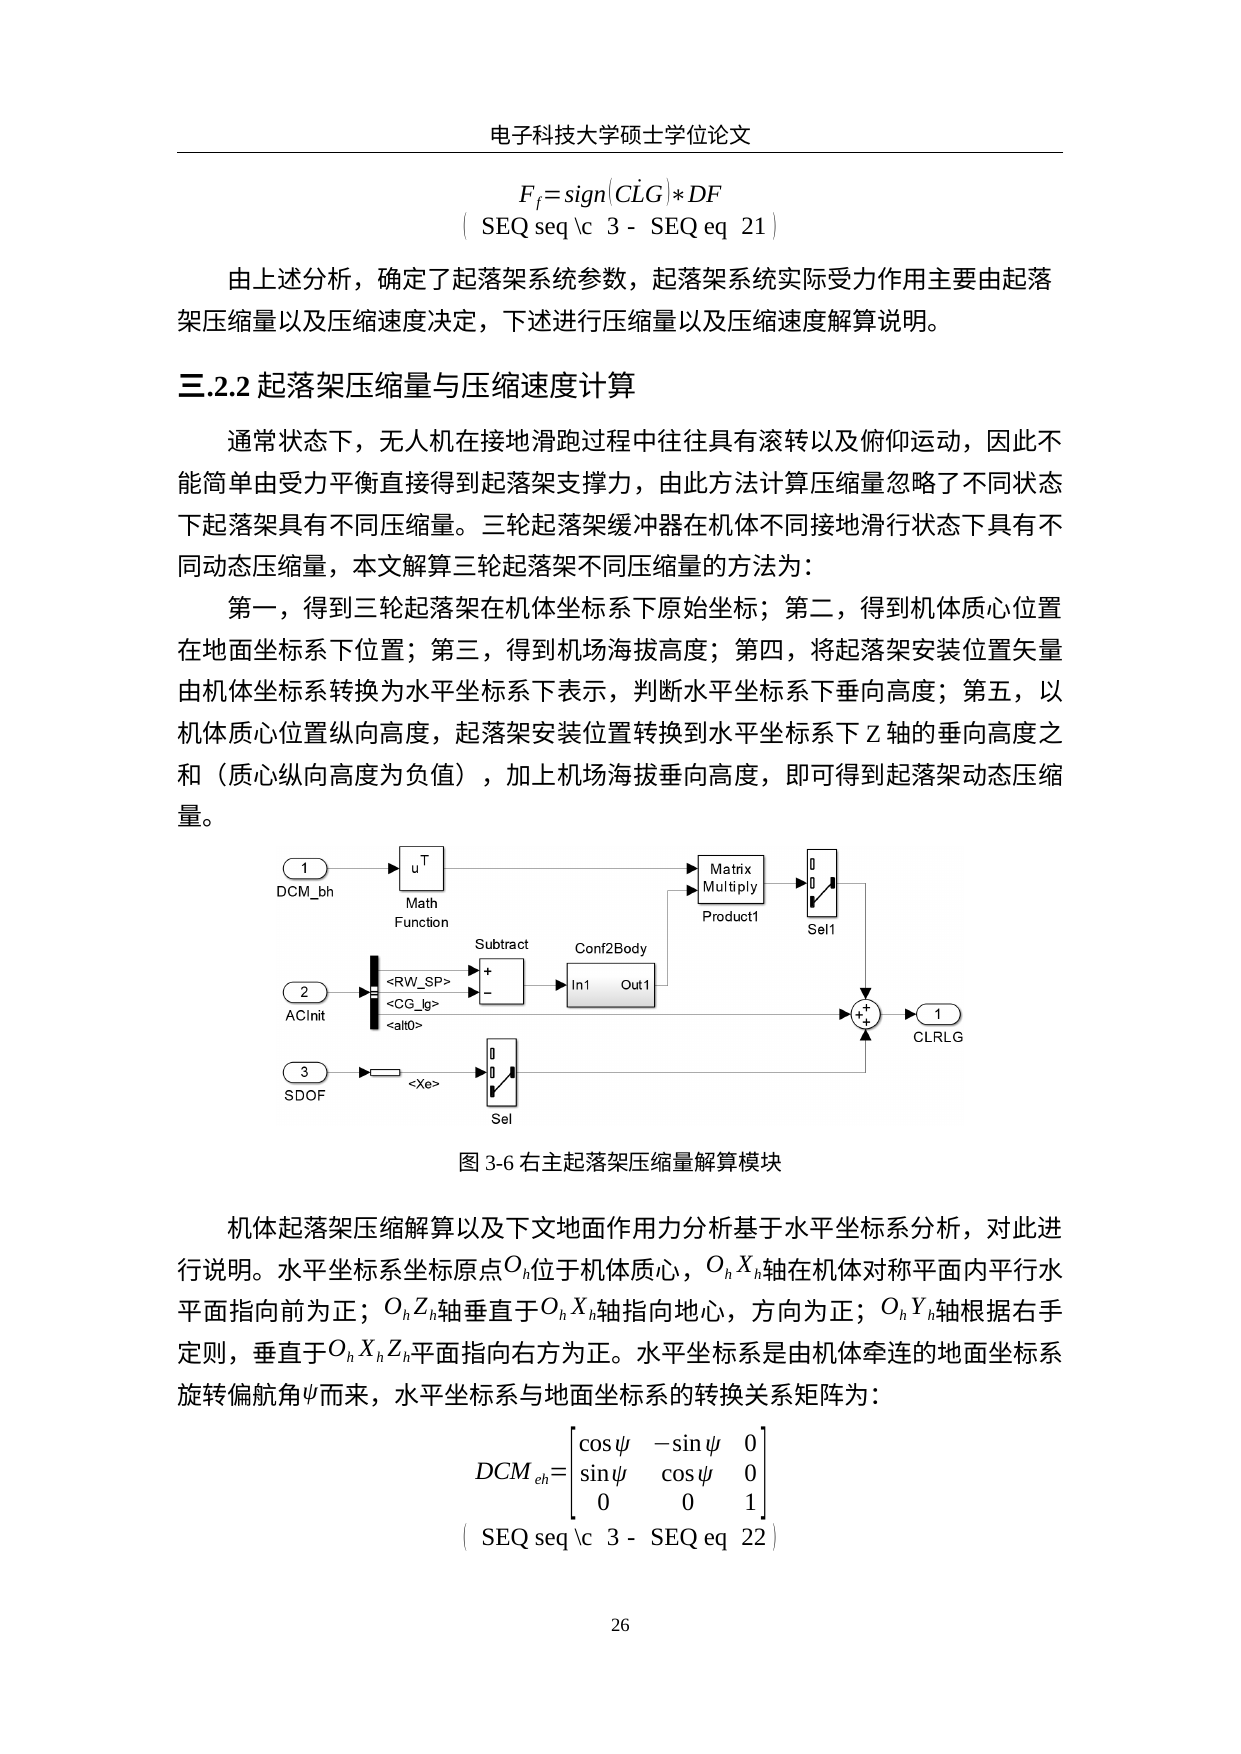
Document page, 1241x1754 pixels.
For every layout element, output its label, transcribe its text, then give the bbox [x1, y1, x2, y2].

text 由上述分析，确定了起落架系统参数，起落架系统实际受力作用主要由起落架压缩量以及压缩速度决定，下述进行压缩量以及压缩速度解算说明。 [177, 255, 1063, 338]
text 通常状态下，无人机在接地滑跑过程中往往具有滚转以及俯仰运动，因此不能简单由受力平衡直接得到起落架支撑力，由此方法计算压缩量忽略了不同状态下起落架具有不同压缩量。三轮起落架缓冲器在机体不同接地滑行状态下具有不同动态压缩量，本文解算三轮起落架不同压缩量的方法为： [177, 417, 1063, 584]
subtitle 起落架压缩量与压缩速度计算 [177, 363, 1063, 405]
text 图3-6 右主起落架压缩量解算模块 [177, 1137, 1063, 1179]
picture [276, 846, 965, 1126]
text 第一，得到三轮起落架在机体坐标系下原始坐标；第二，得到机体质心位置在地面坐标系下位置；第三，得到机场海拔高度；第四，将起落架安装位置矢量由机体坐标系转换为水平坐标系下表示，判断水平坐标系下垂向高度；第五，以机体质心位置纵向高度，起落架安装位置转换到水平坐标系下Z轴的垂向高度之和（质心纵向高度为负值），加上机场海拔垂向高度，即可得到起落架动态压缩量。 [177, 584, 1063, 834]
text 机体起落架压缩解算以及下文地面作用力分析基于水平坐标系分析，对此进行说明。水平坐标系坐标原点位于机体质心，轴在机体对称平面内平行水平面指向前为正；轴垂直于轴指向地心，方向为正；轴根据右手定则，垂直于平面指向右方为正。水平坐标系是由机体牵连的地面坐标系旋转偏航角而来，水平坐标系与地面坐标系的转换关系矩阵为： [177, 1204, 1063, 1412]
